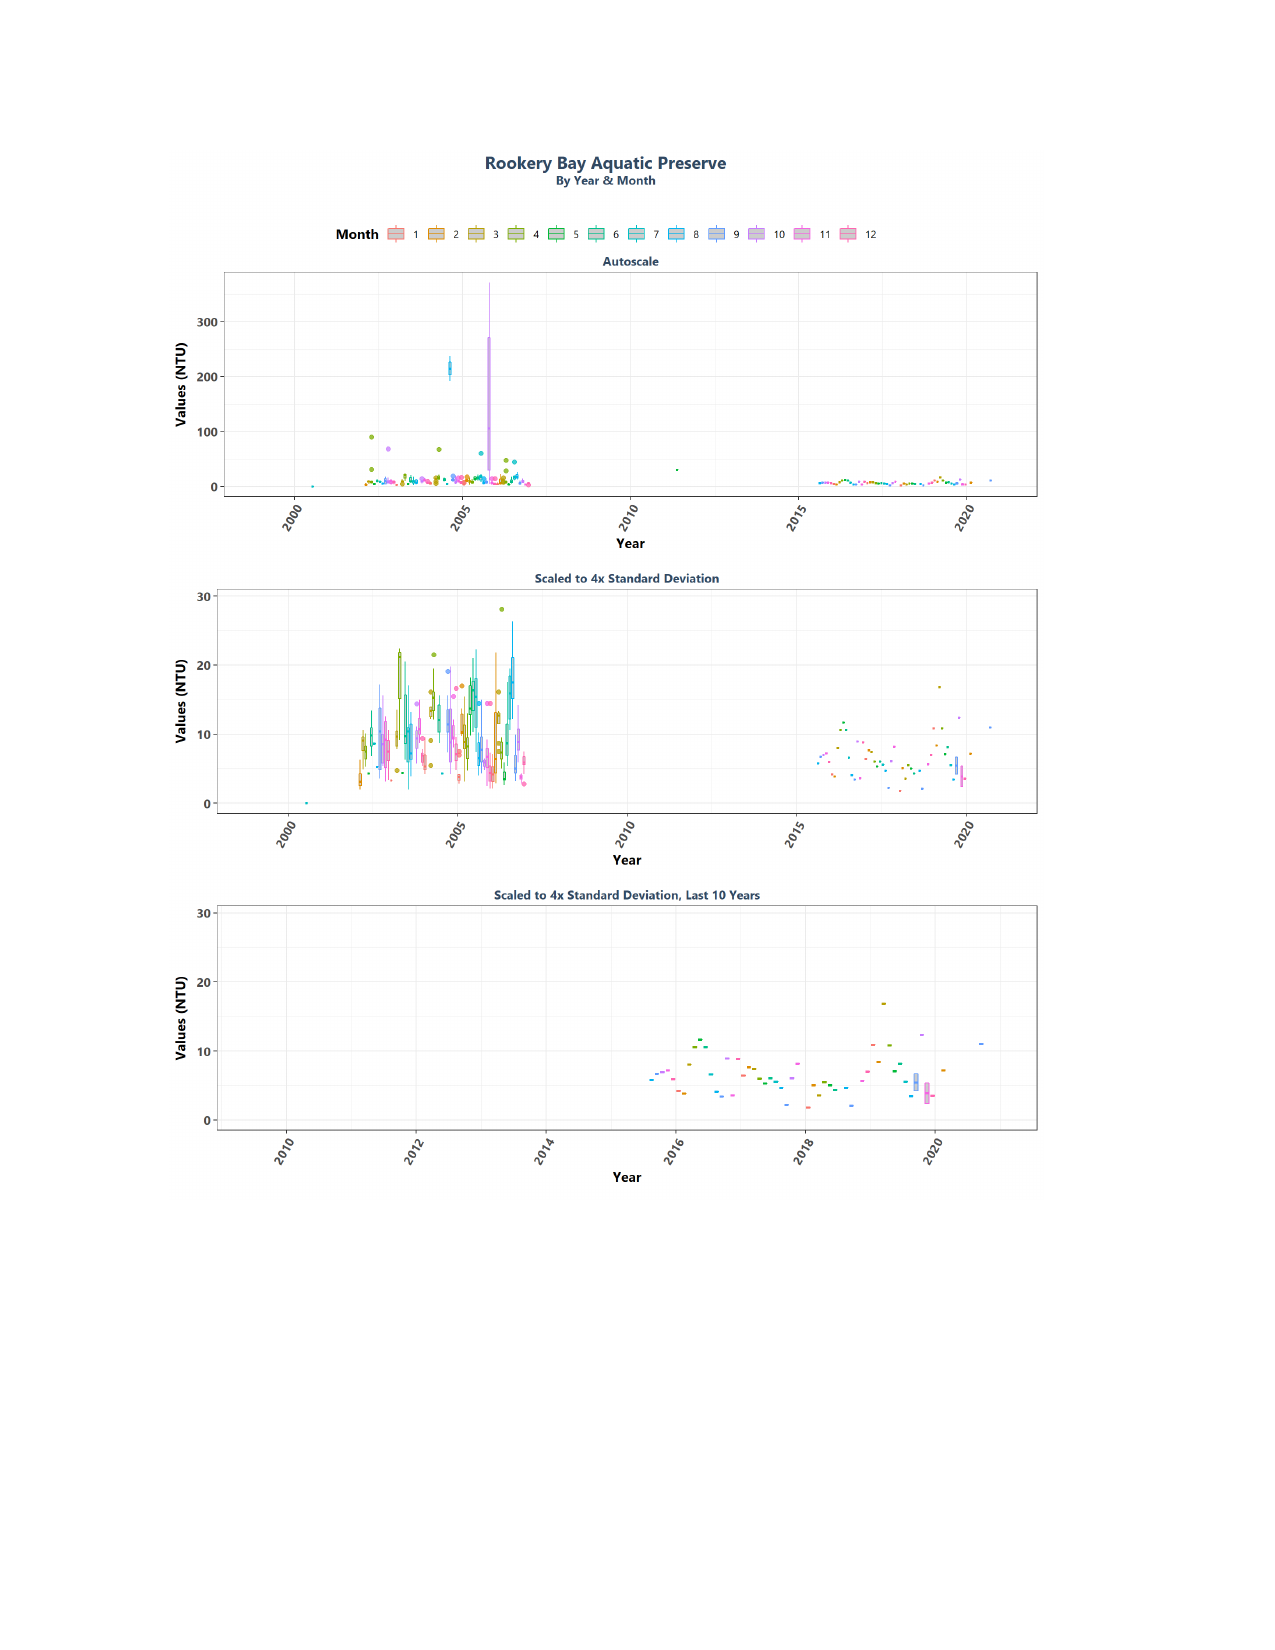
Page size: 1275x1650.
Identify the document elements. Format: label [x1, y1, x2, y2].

picture [168, 150, 1044, 1200]
